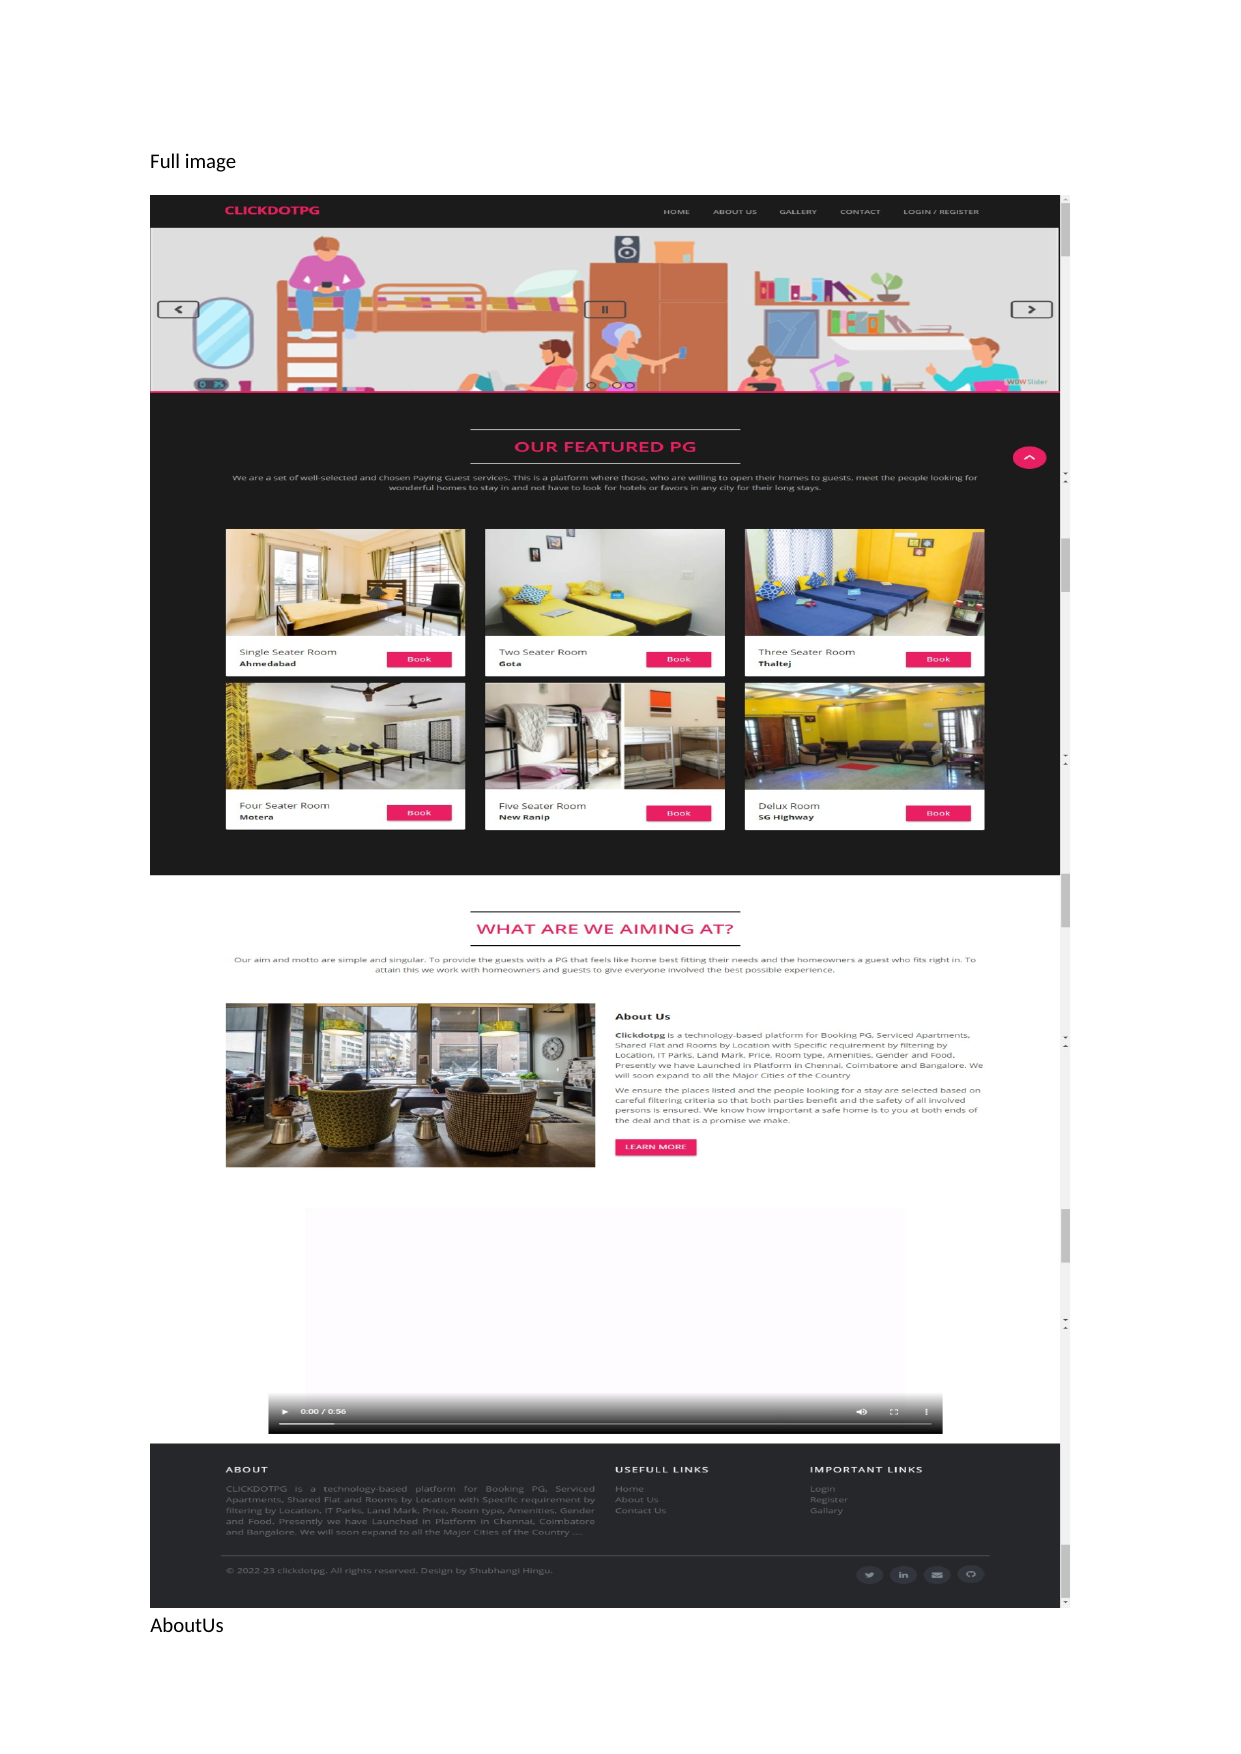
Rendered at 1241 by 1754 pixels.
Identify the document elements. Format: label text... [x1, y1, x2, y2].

text AboutUs [150, 1612, 1240, 1638]
text Full image [150, 148, 1240, 173]
picture [150, 195, 1071, 1608]
